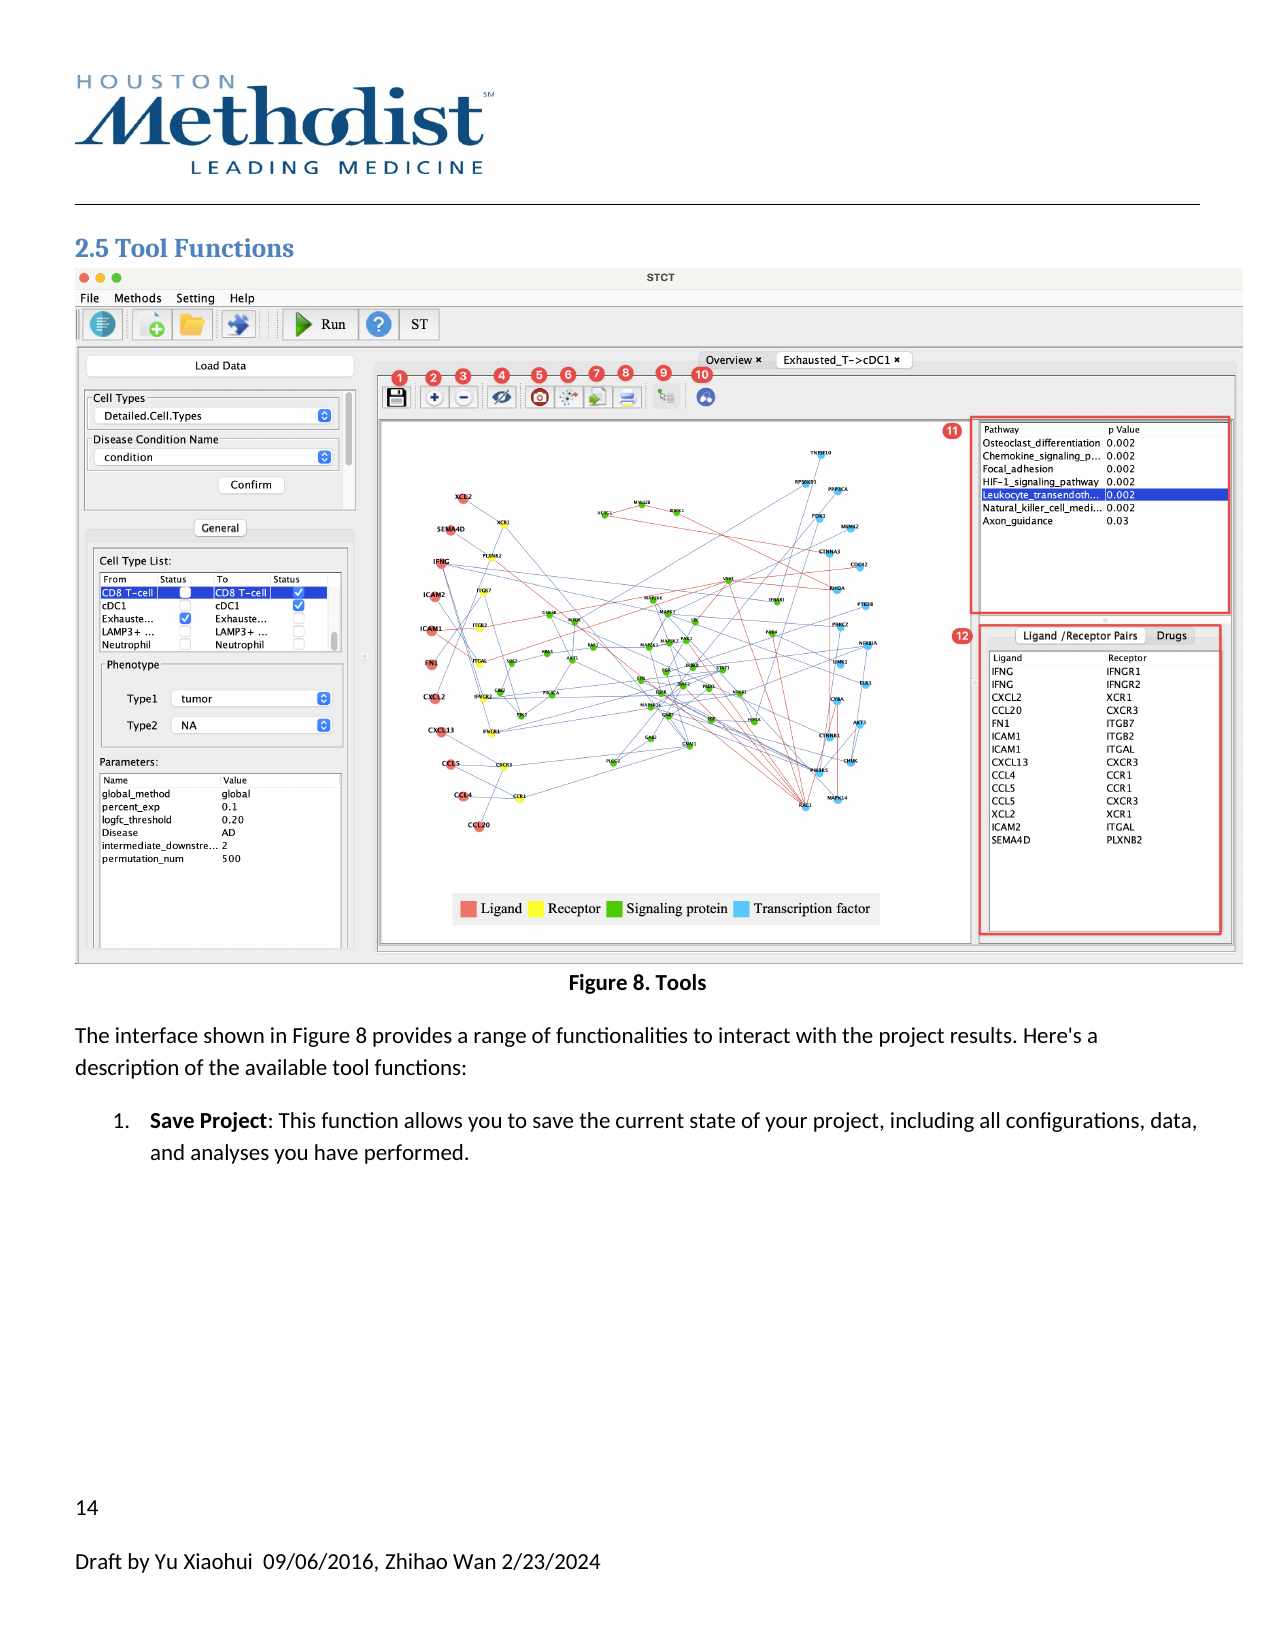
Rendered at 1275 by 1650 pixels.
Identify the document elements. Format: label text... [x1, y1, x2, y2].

subtitle 2.5 Tool Functions [75, 233, 1200, 264]
list Save Project: This function allows you to save the current state of your project, including all configurations, data, and analyses you have performed. [112, 1106, 1200, 1166]
text The interface shown in Figure 8 provides a range of functionalities to interact with the project results. Here's a description of the available tool functions: [75, 1021, 1200, 1081]
text Figure 8. Tools [75, 964, 1200, 996]
picture [75, 75, 494, 174]
picture [75, 268, 1244, 964]
